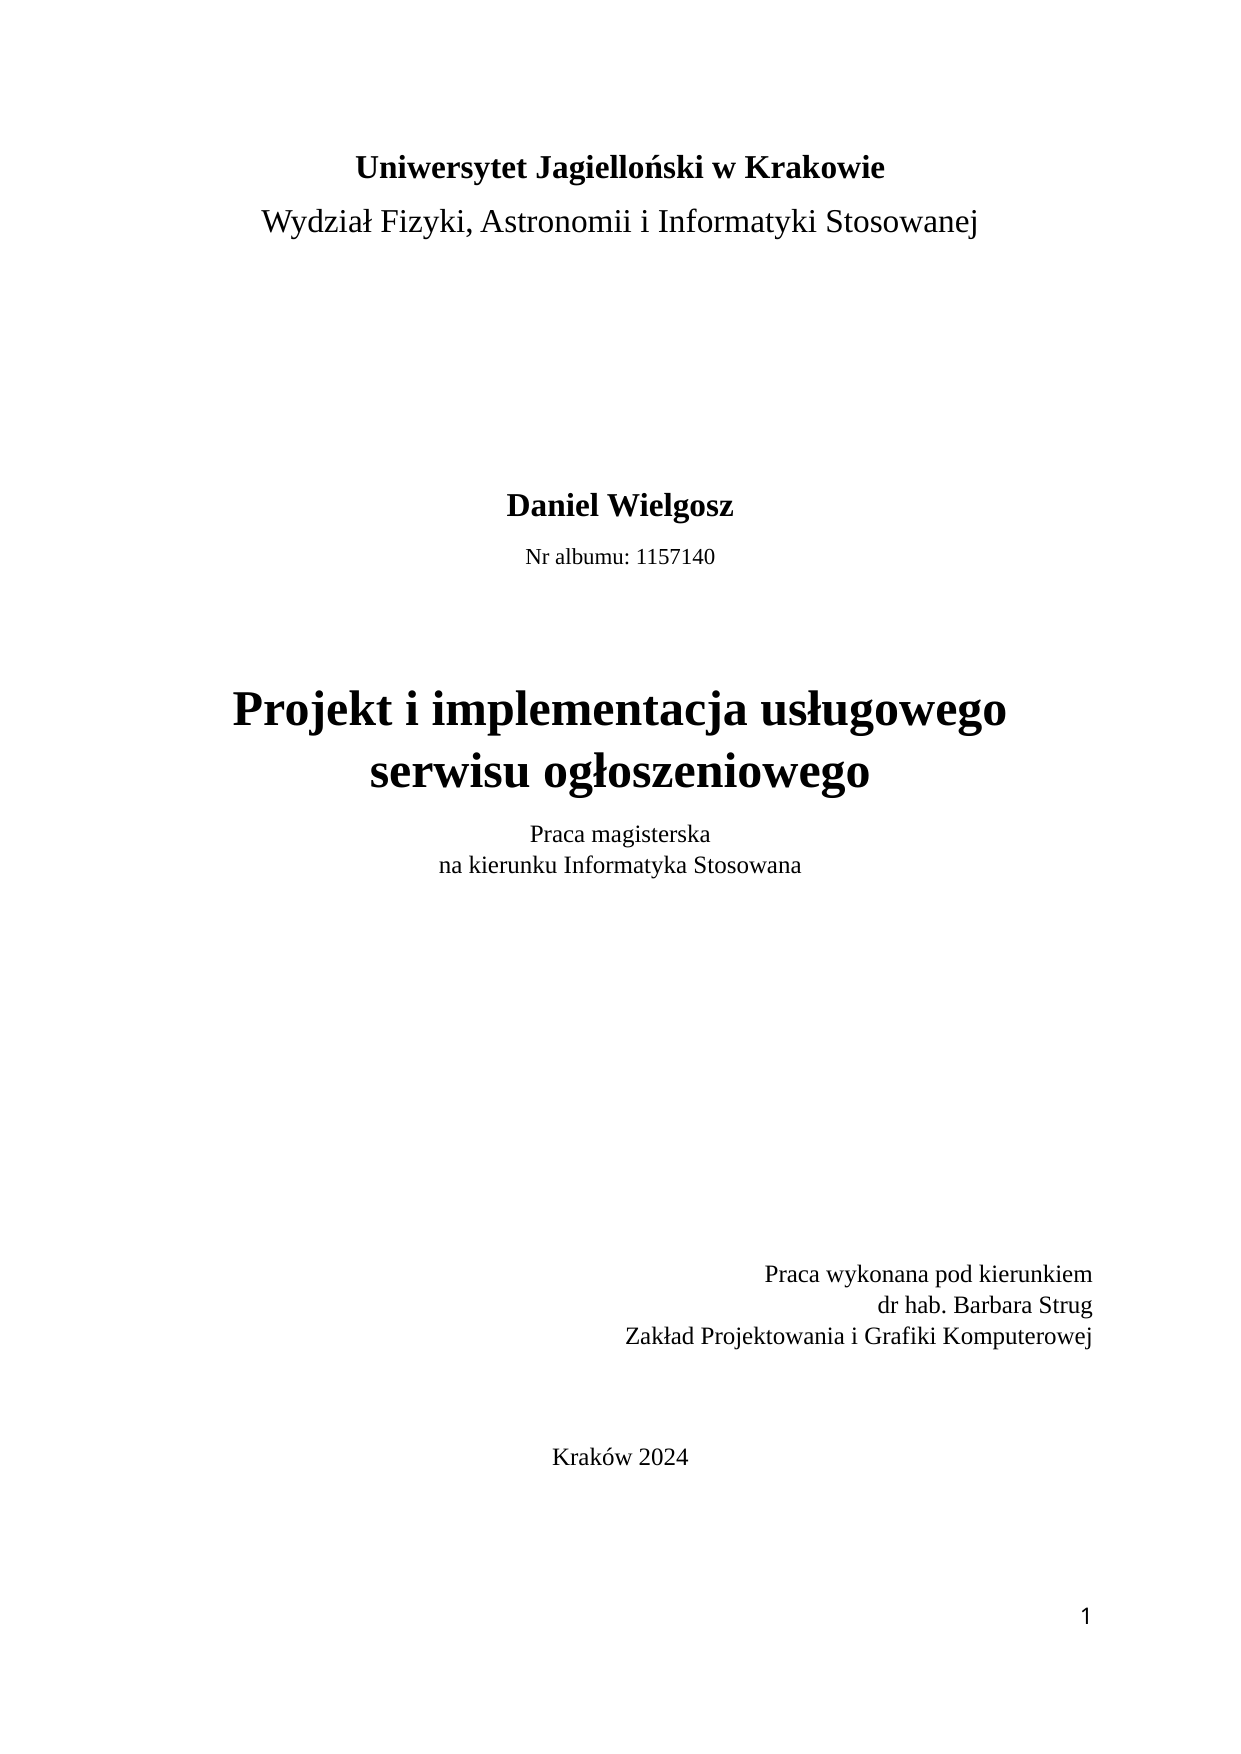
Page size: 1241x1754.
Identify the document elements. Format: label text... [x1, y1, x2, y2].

text Praca wykonana pod kierunkiem [148, 1259, 1093, 1287]
text Uniwersytet Jagielloński w Krakowie [148, 148, 1093, 186]
text dr hab. Barbara Strug [148, 1290, 1093, 1318]
text Daniel Wielgosz [148, 485, 1093, 523]
text Praca magisterska na kierunku Informatyka Stosowana [148, 819, 1093, 879]
text Zakład Projektowania i Grafiki Komputerowej [148, 1321, 1093, 1349]
text Wydział Fizyki, Astronomii i Informatyki Stosowanej [148, 201, 1093, 240]
text Nr albumu: 1157140 [148, 543, 1093, 569]
text Kraków 2024 [148, 1442, 1093, 1471]
text Projekt i implementacja usługowego serwisu ogłoszeniowego [148, 678, 1093, 798]
